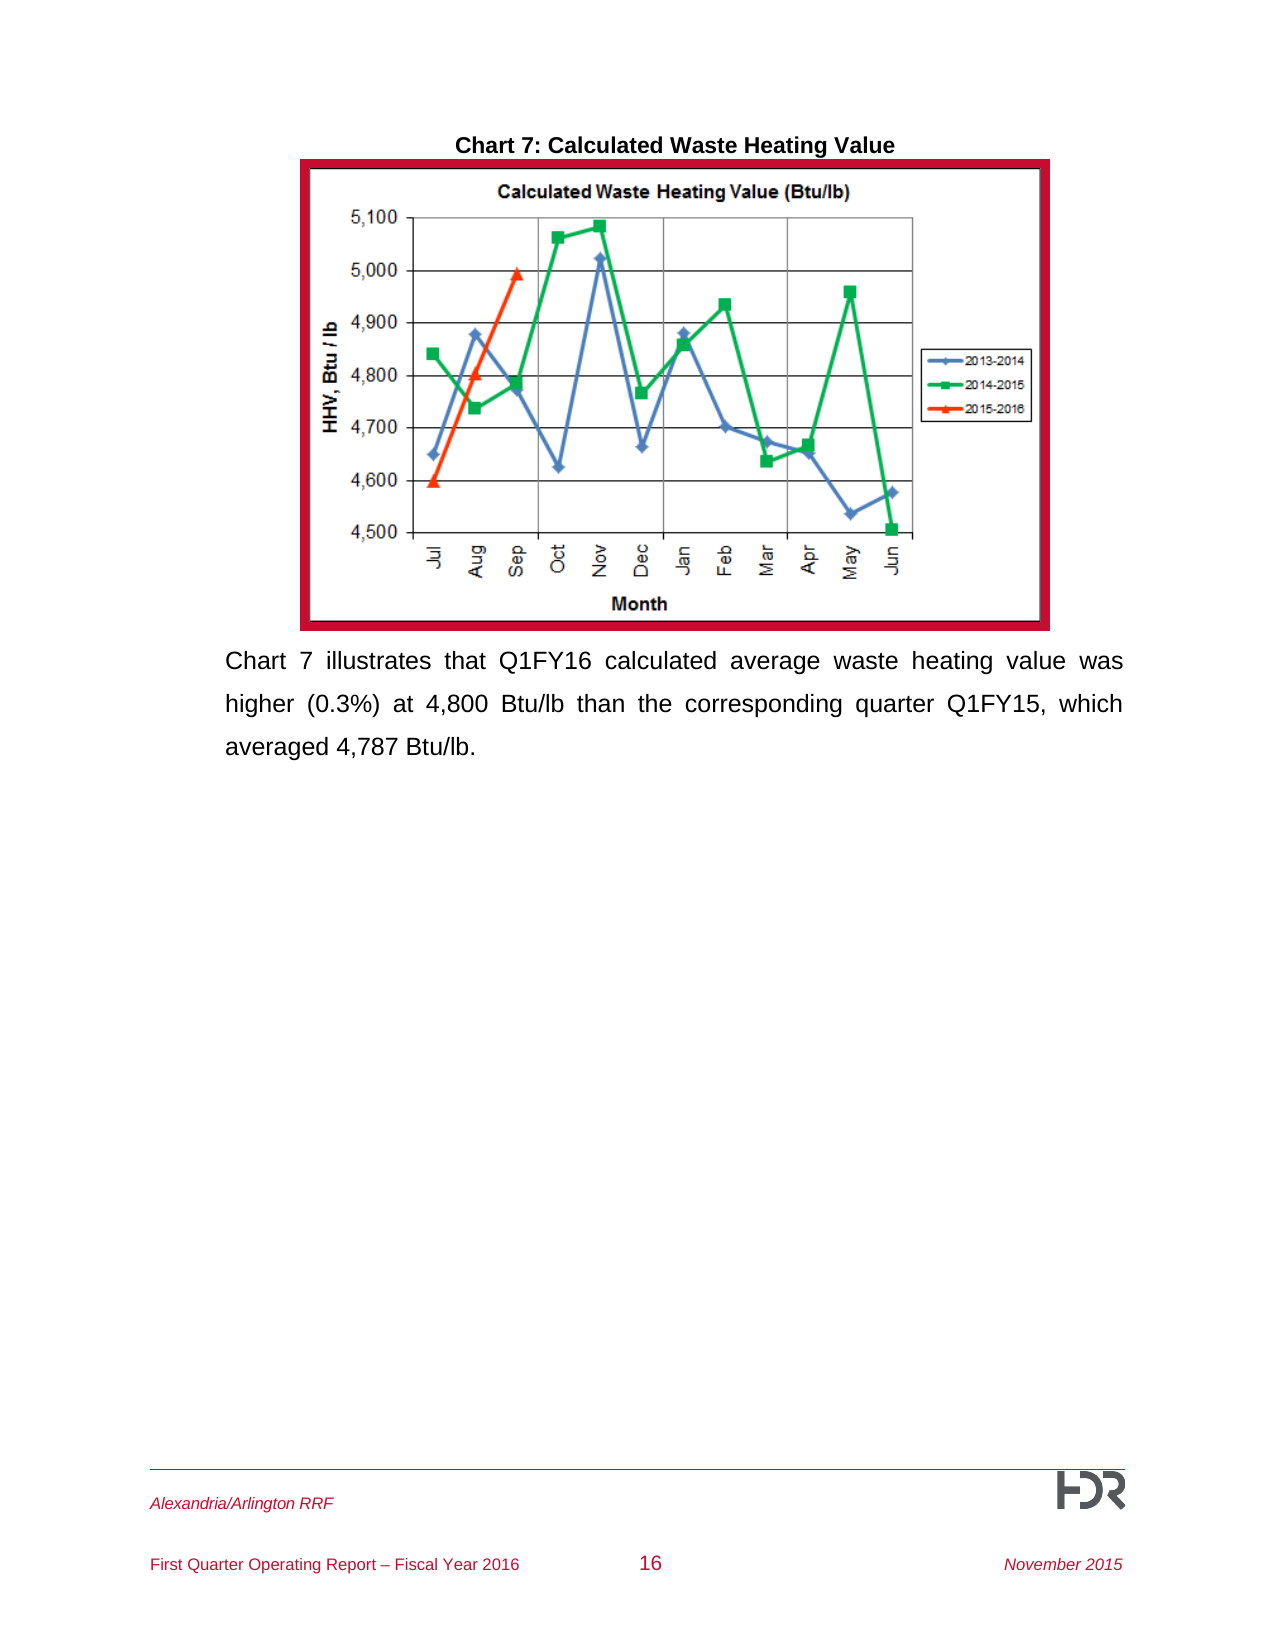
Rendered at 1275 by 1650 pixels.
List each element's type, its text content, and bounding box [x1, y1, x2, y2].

picture [309, 168, 1041, 622]
text Chart 7 illustrates that Q1FY16 calculated average waste heating value was higher (0.3%) at 4,800 Btu/lb than the corresponding quarter Q1FY15, which averaged 4,787 Btu/lb. [225, 646, 1125, 761]
text Chart 7: Calculated Waste Heating Value [150, 132, 1125, 159]
picture [1057, 1471, 1125, 1510]
